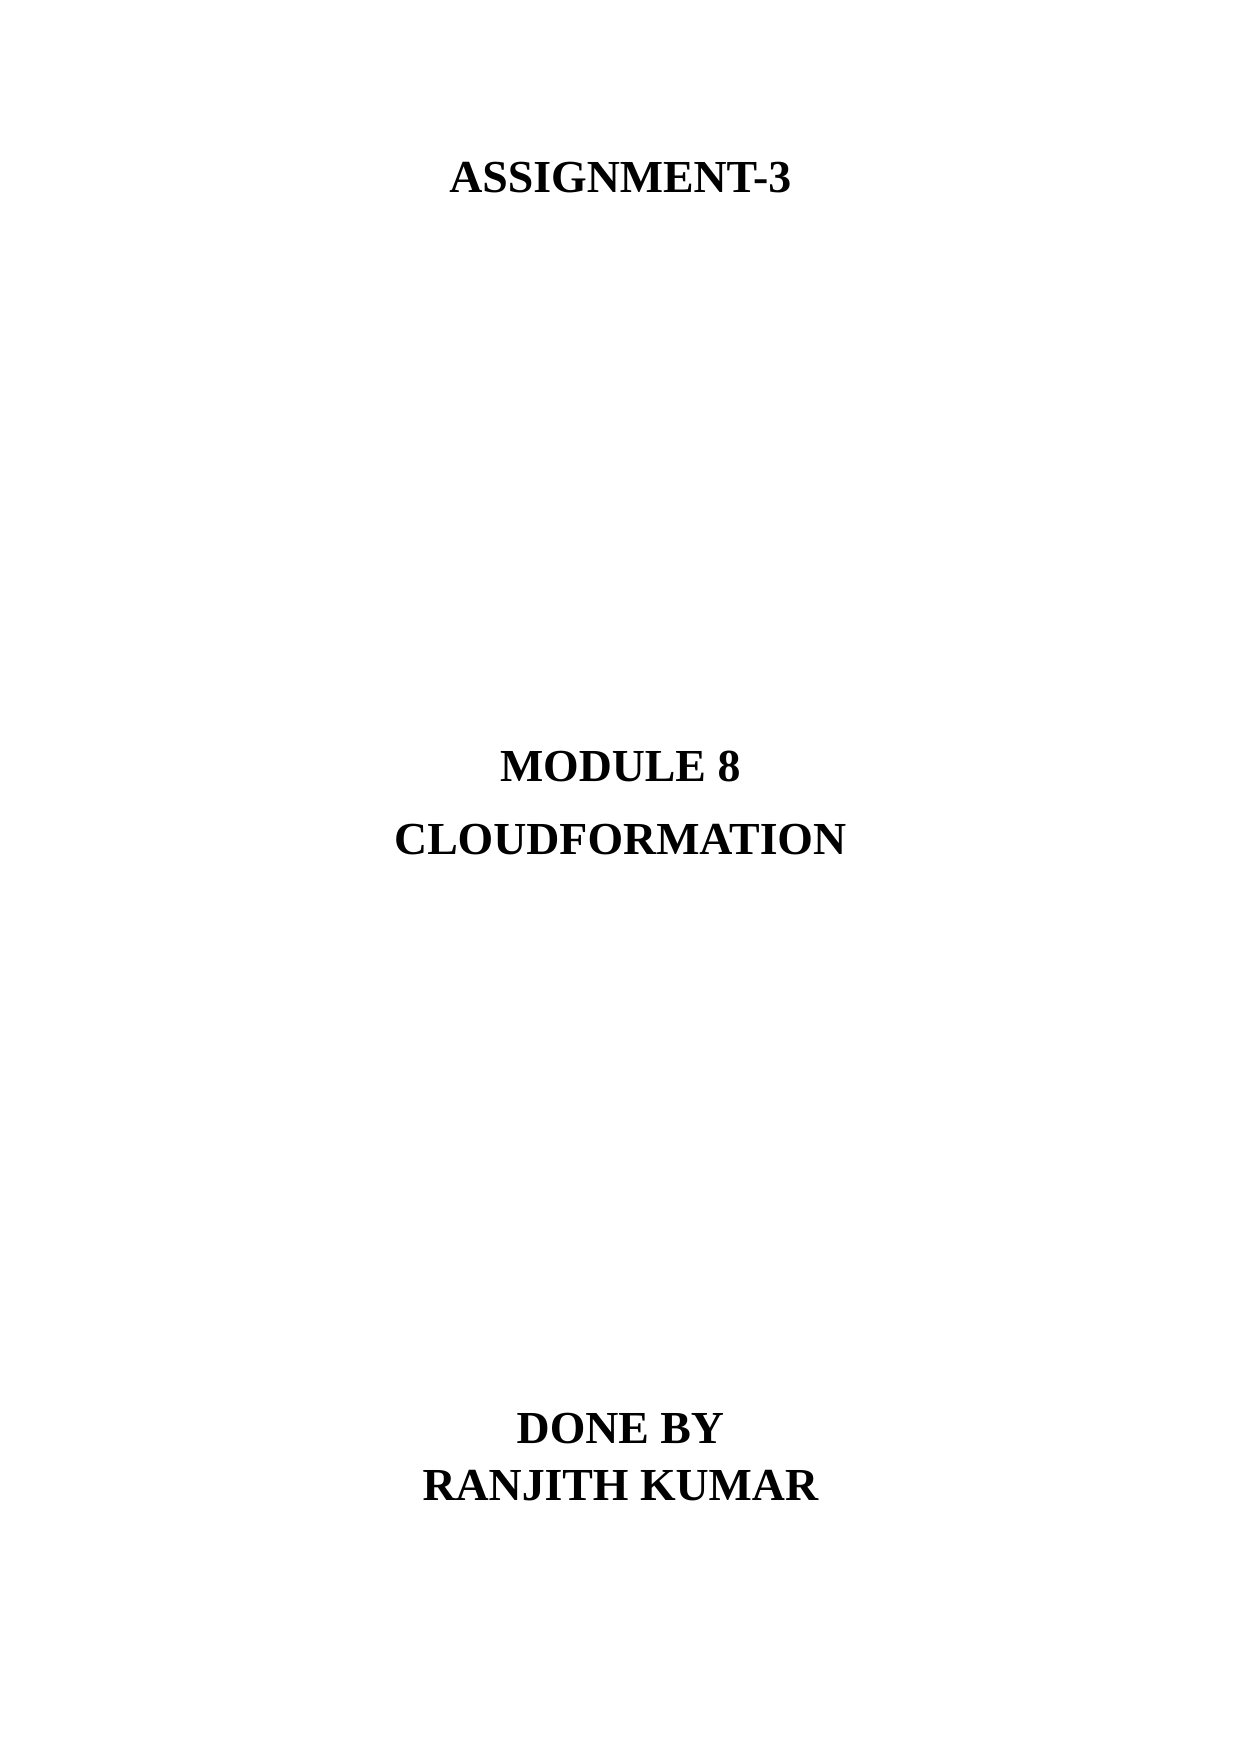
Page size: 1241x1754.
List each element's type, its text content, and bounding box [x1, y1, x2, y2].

text DONE BY RANJITH KUMAR [150, 1400, 1090, 1510]
text ASSIGNMENT-3 [150, 150, 1090, 203]
text CLOUDFORMATION [150, 812, 1090, 864]
text MODULE 8 [150, 738, 1090, 791]
